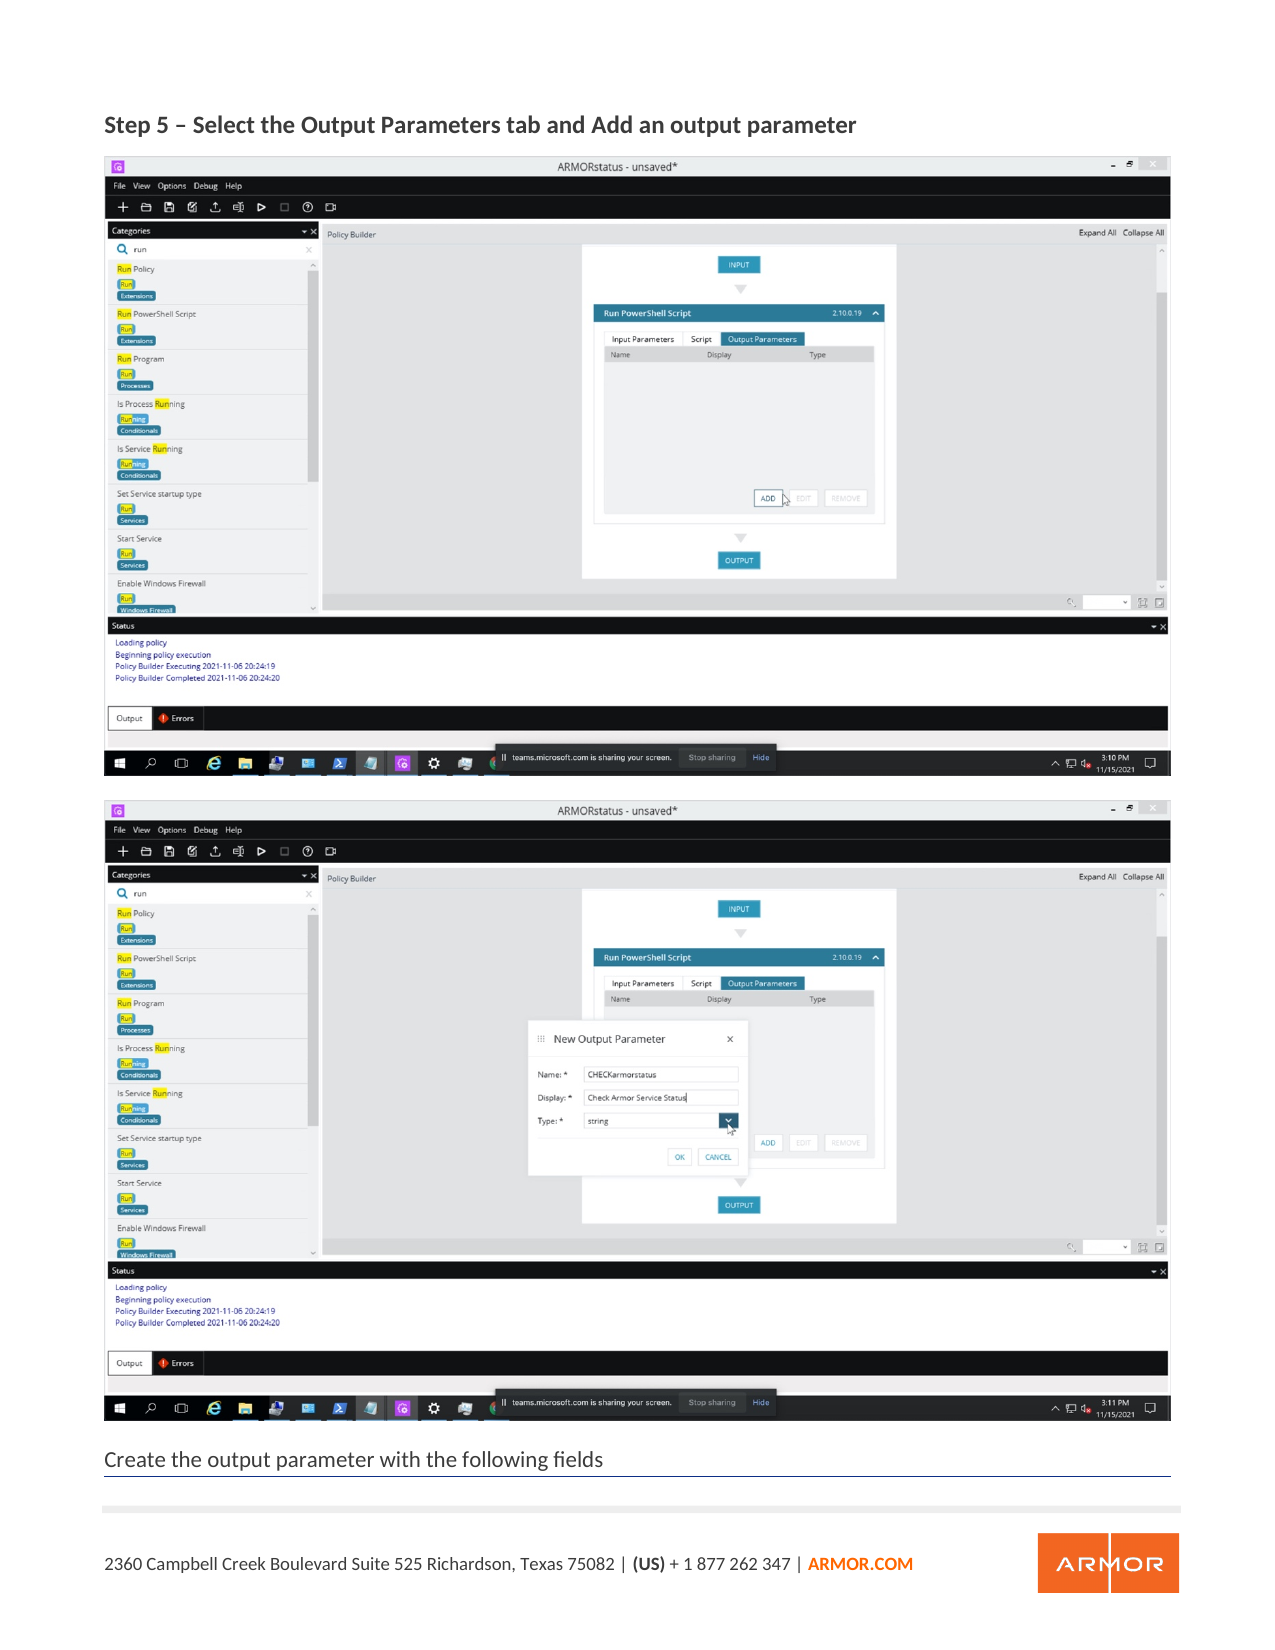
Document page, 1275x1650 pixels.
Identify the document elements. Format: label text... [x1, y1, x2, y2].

text Create the output parameter with the following fields [104, 1445, 1171, 1473]
picture [104, 156, 1171, 776]
picture [104, 800, 1171, 1421]
subtitle Step 5 – Select the Output Parameters tab and Add an output parameter [104, 109, 1171, 139]
